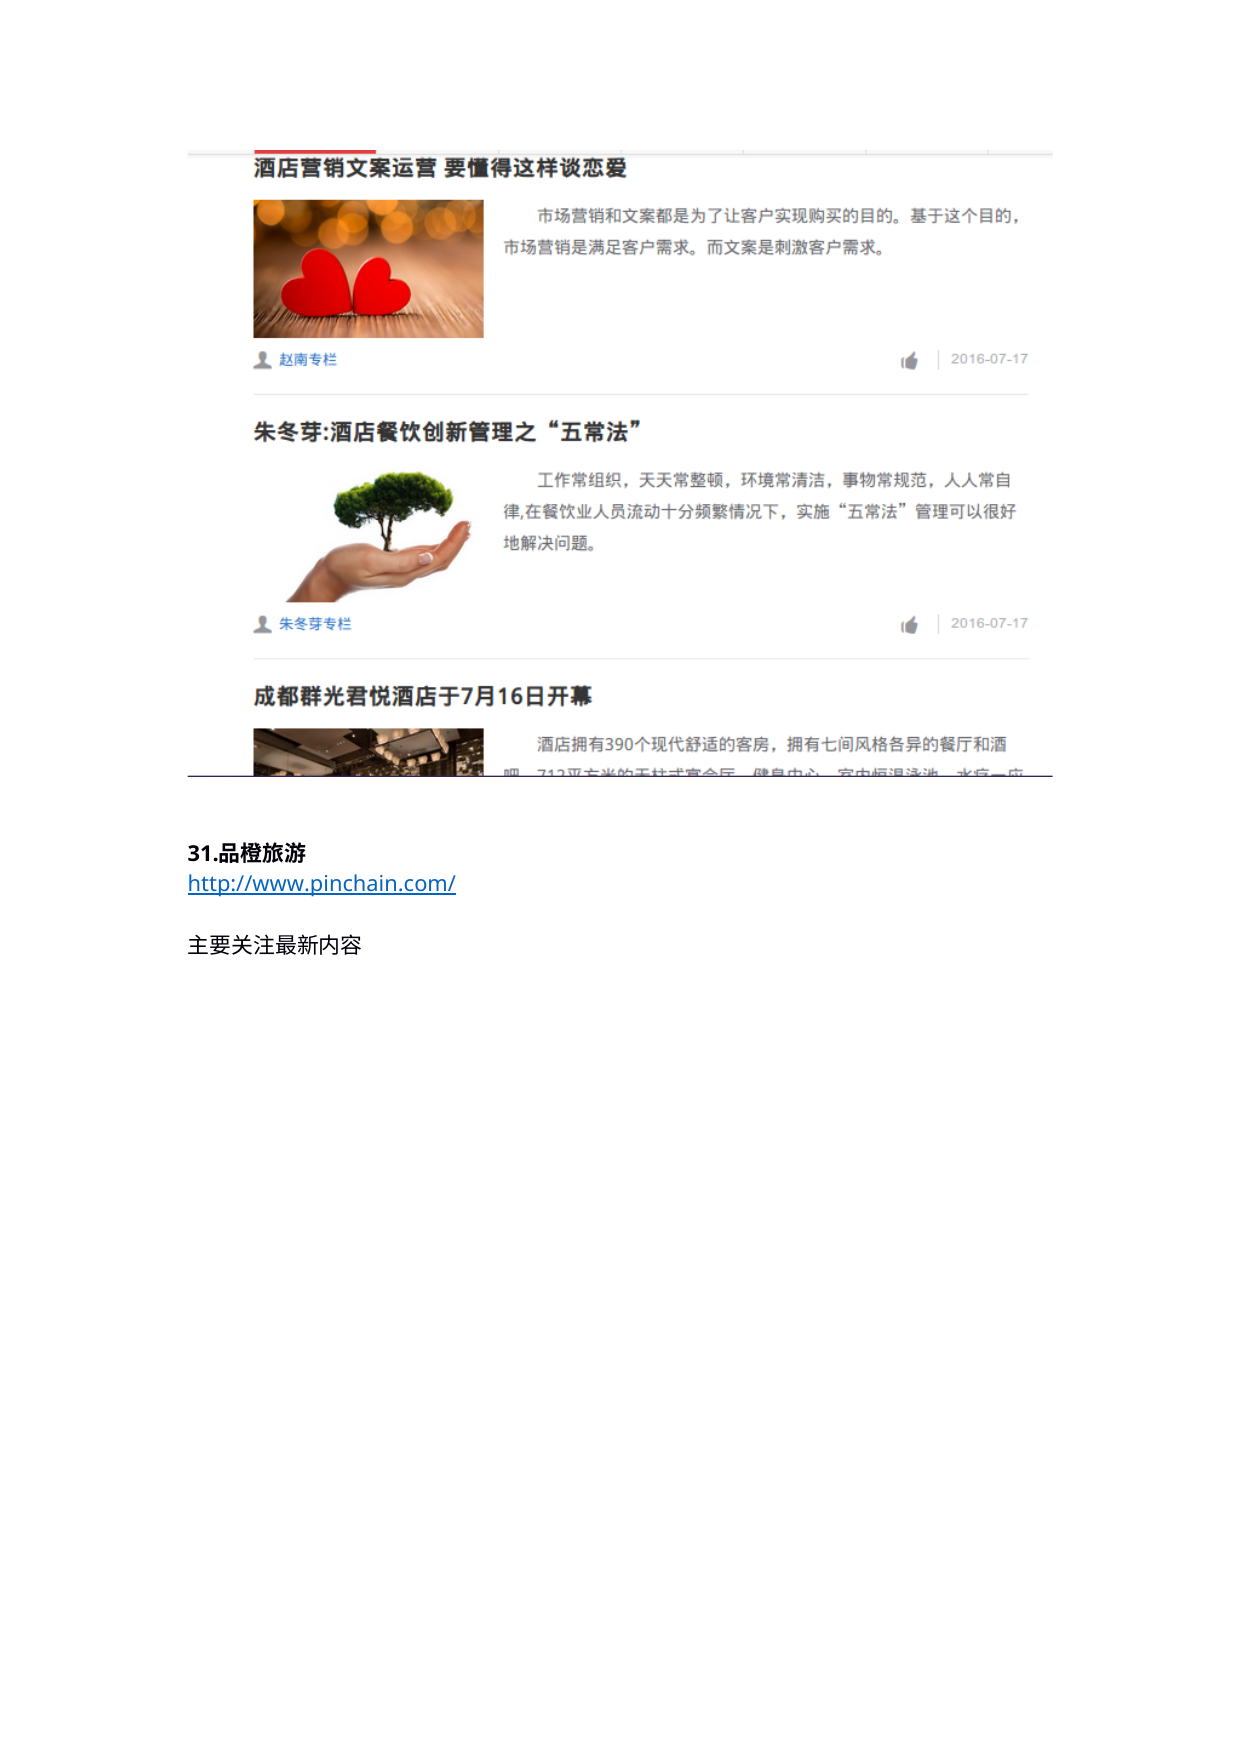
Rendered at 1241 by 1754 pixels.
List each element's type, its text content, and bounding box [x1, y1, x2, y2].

text 31.品橙旅游 [187, 836, 1053, 868]
text 主要关注最新内容 [187, 928, 1053, 959]
picture [187, 150, 1053, 777]
text http://www.pinchain.com/ [187, 868, 1053, 898]
